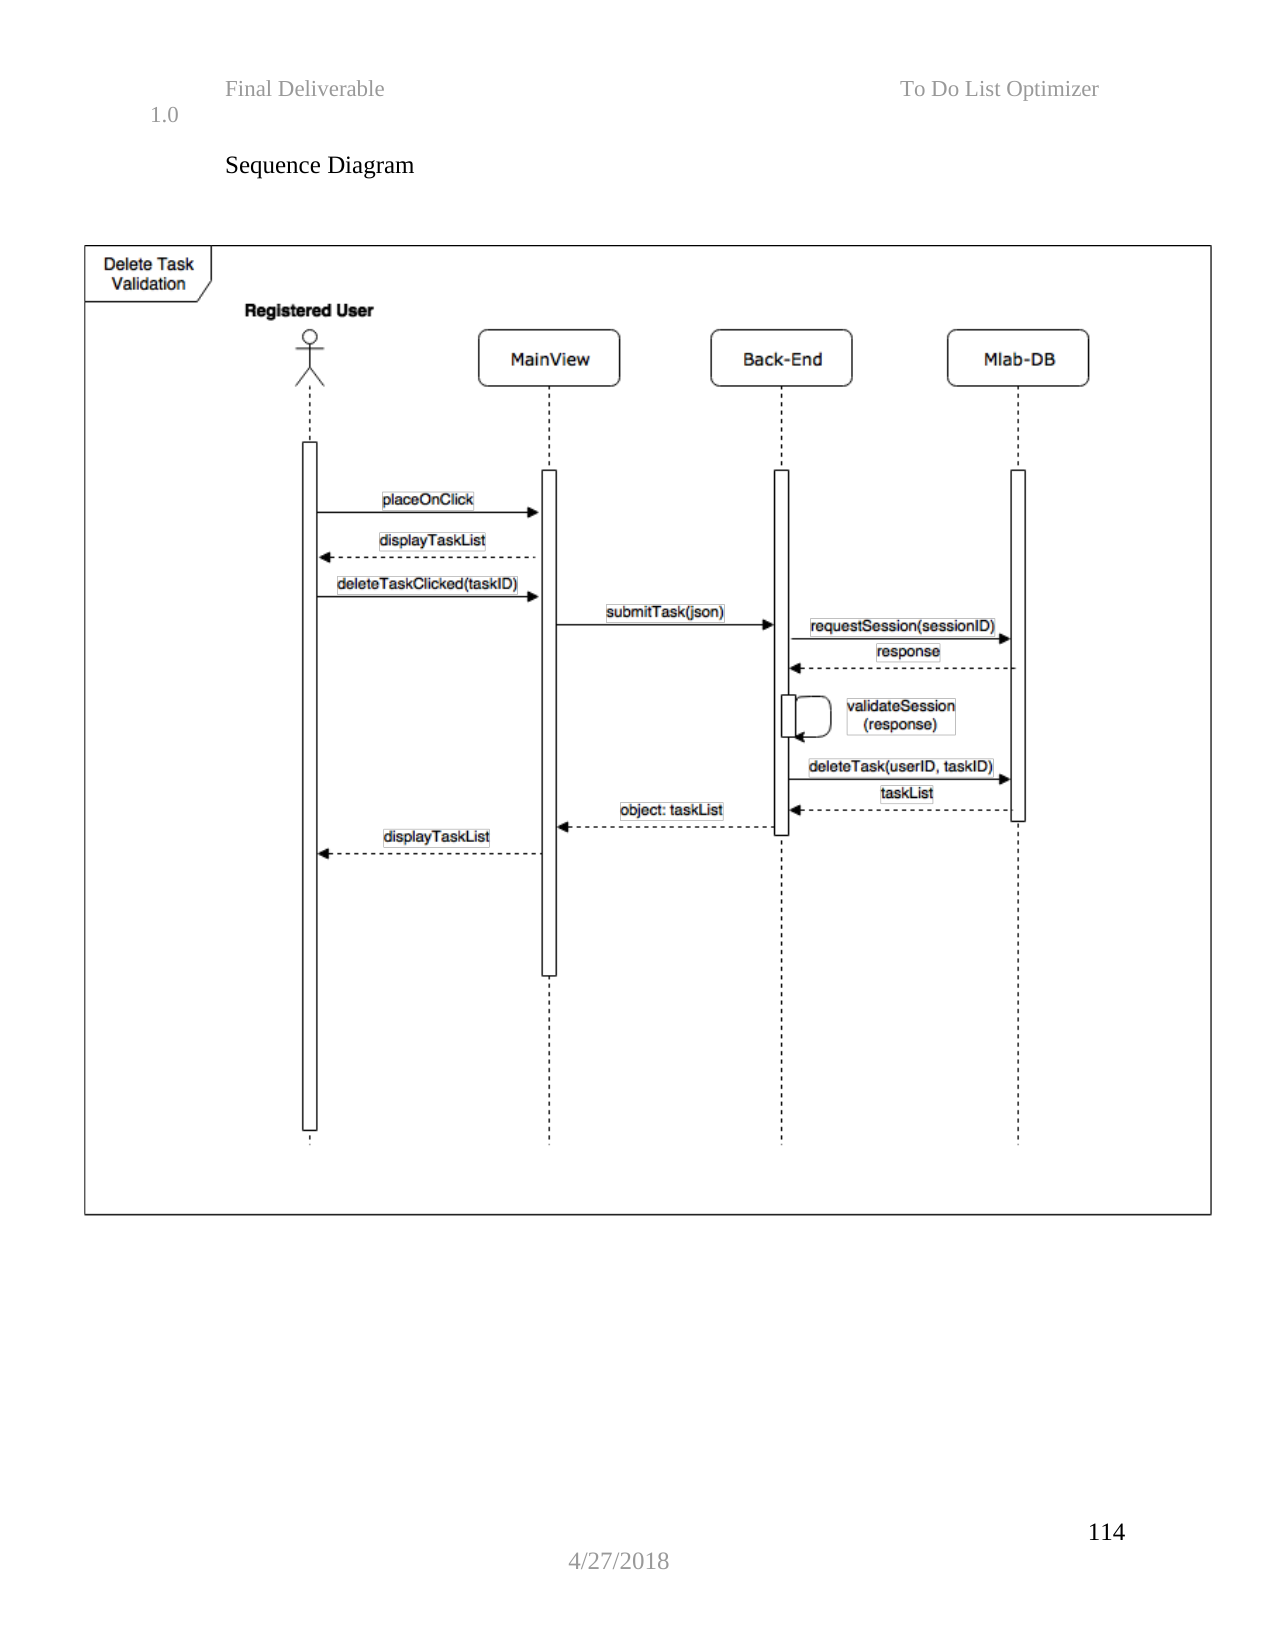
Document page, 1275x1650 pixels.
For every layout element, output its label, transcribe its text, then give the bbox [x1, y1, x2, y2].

picture [84, 245, 1212, 1217]
title Sequence Diagram [150, 150, 1125, 179]
